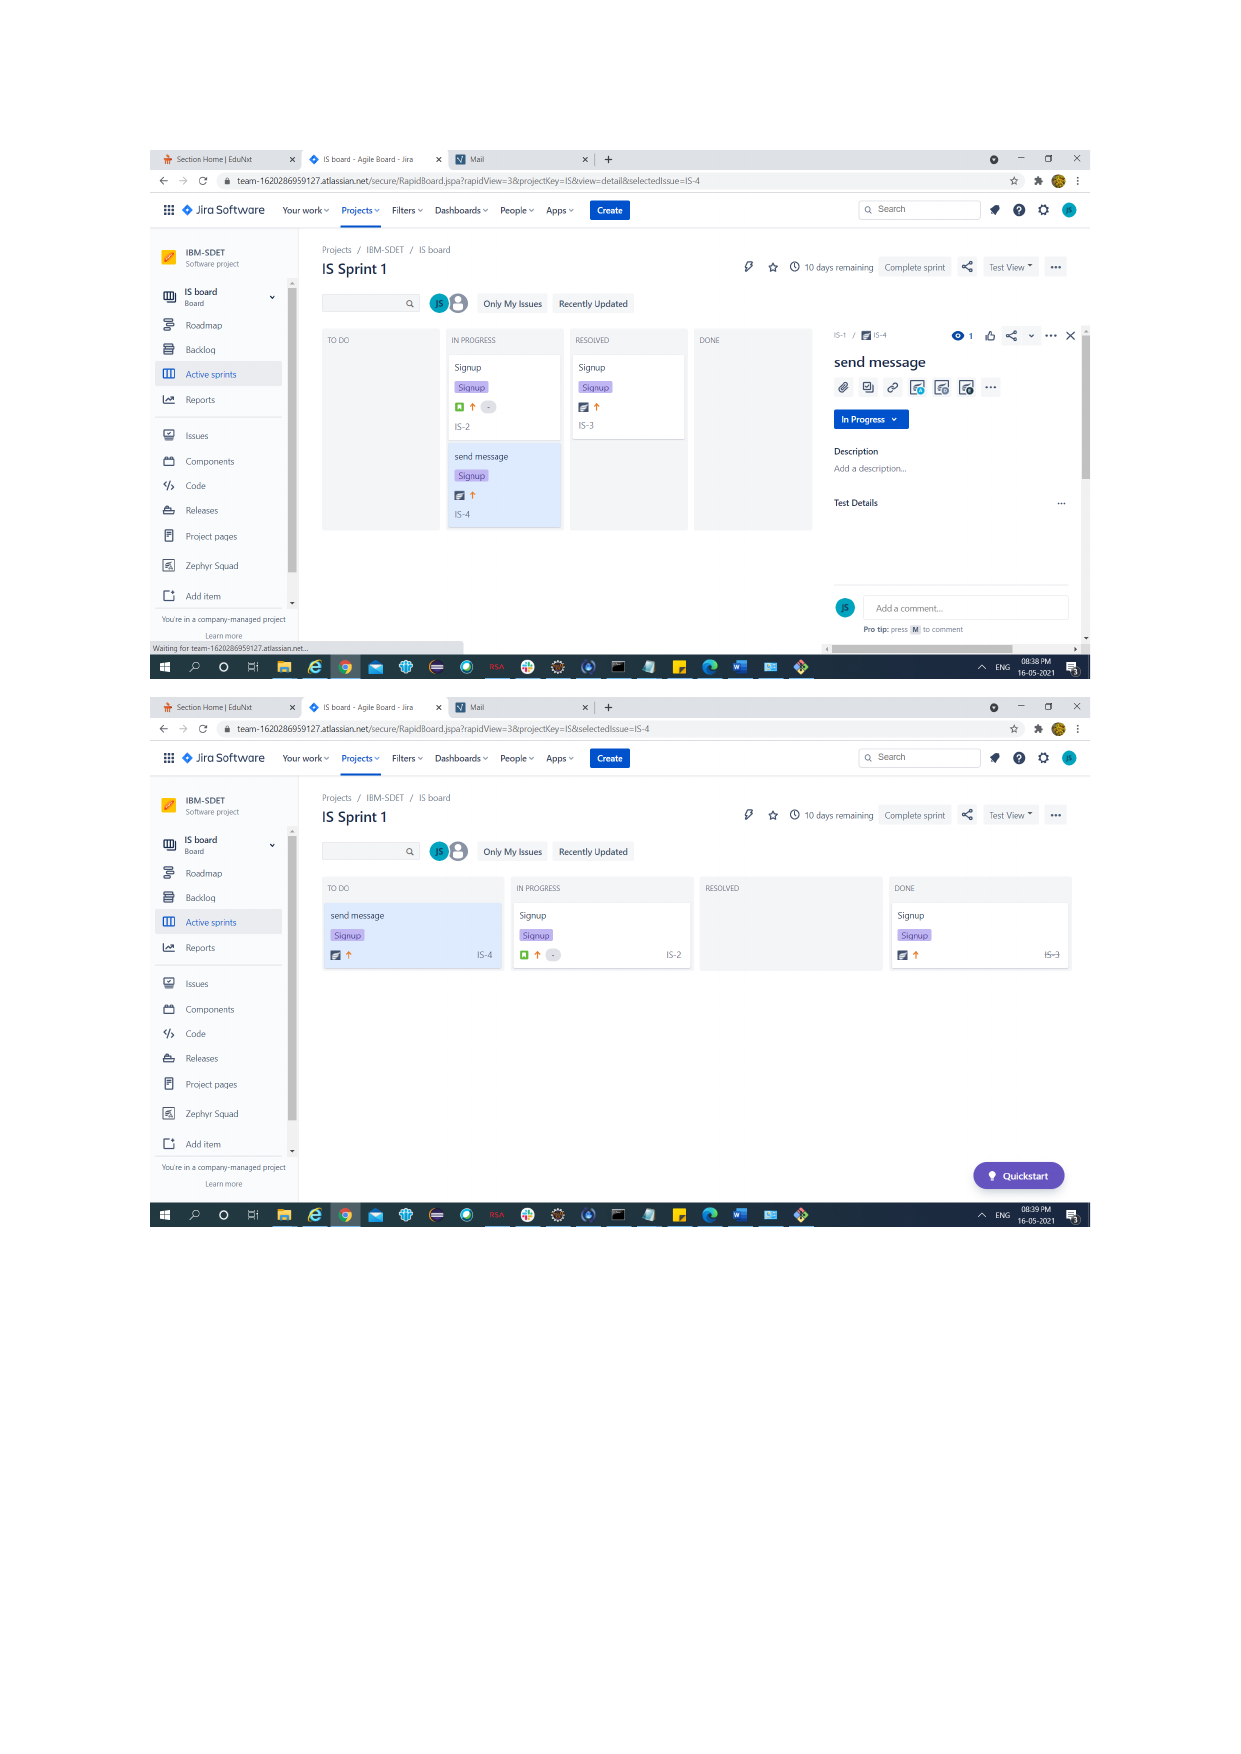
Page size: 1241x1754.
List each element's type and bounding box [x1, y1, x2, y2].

picture [150, 150, 1091, 679]
picture [150, 697, 1091, 1227]
